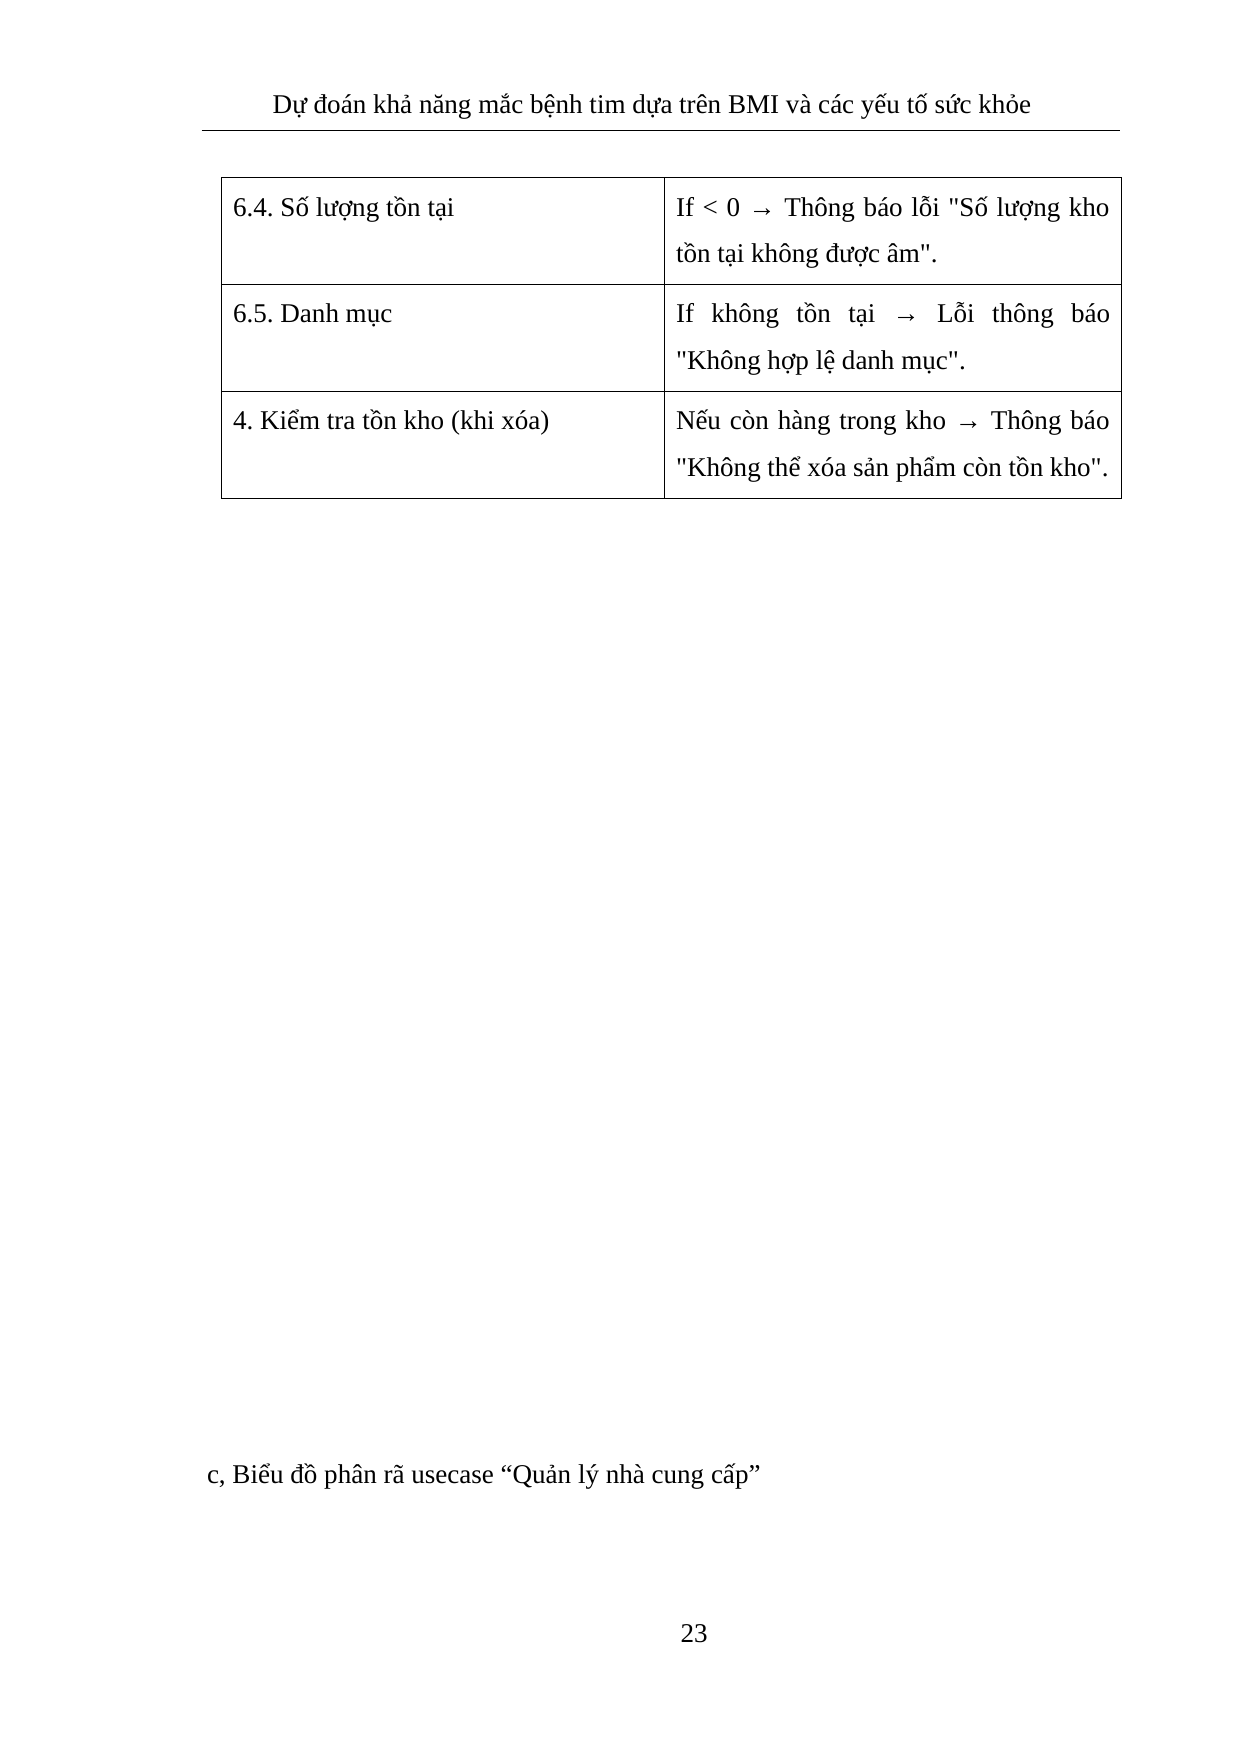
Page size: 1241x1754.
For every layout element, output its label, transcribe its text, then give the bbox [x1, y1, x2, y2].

text c, Biểu đồ phân rã usecase “Quản lý nhà cung cấp” [207, 1458, 1122, 1489]
table_cell 6.4. Số lượng tồn tại [222, 178, 664, 284]
table_cell 6.5. Danh mục [222, 285, 664, 391]
table_cell If < 0 → Thông báo lỗi "Số lượng kho tồn tại không được âm". [665, 178, 1121, 284]
table_cell 4. Kiểm tra tồn kho (khi xóa) [222, 392, 664, 498]
table_cell Nếu còn hàng trong kho → Thông báo "Không thể xóa sản phẩm còn tồn kho". [665, 392, 1121, 498]
table_cell If không tồn tại → Lỗi thông báo "Không hợp lệ danh mục". [665, 285, 1121, 391]
